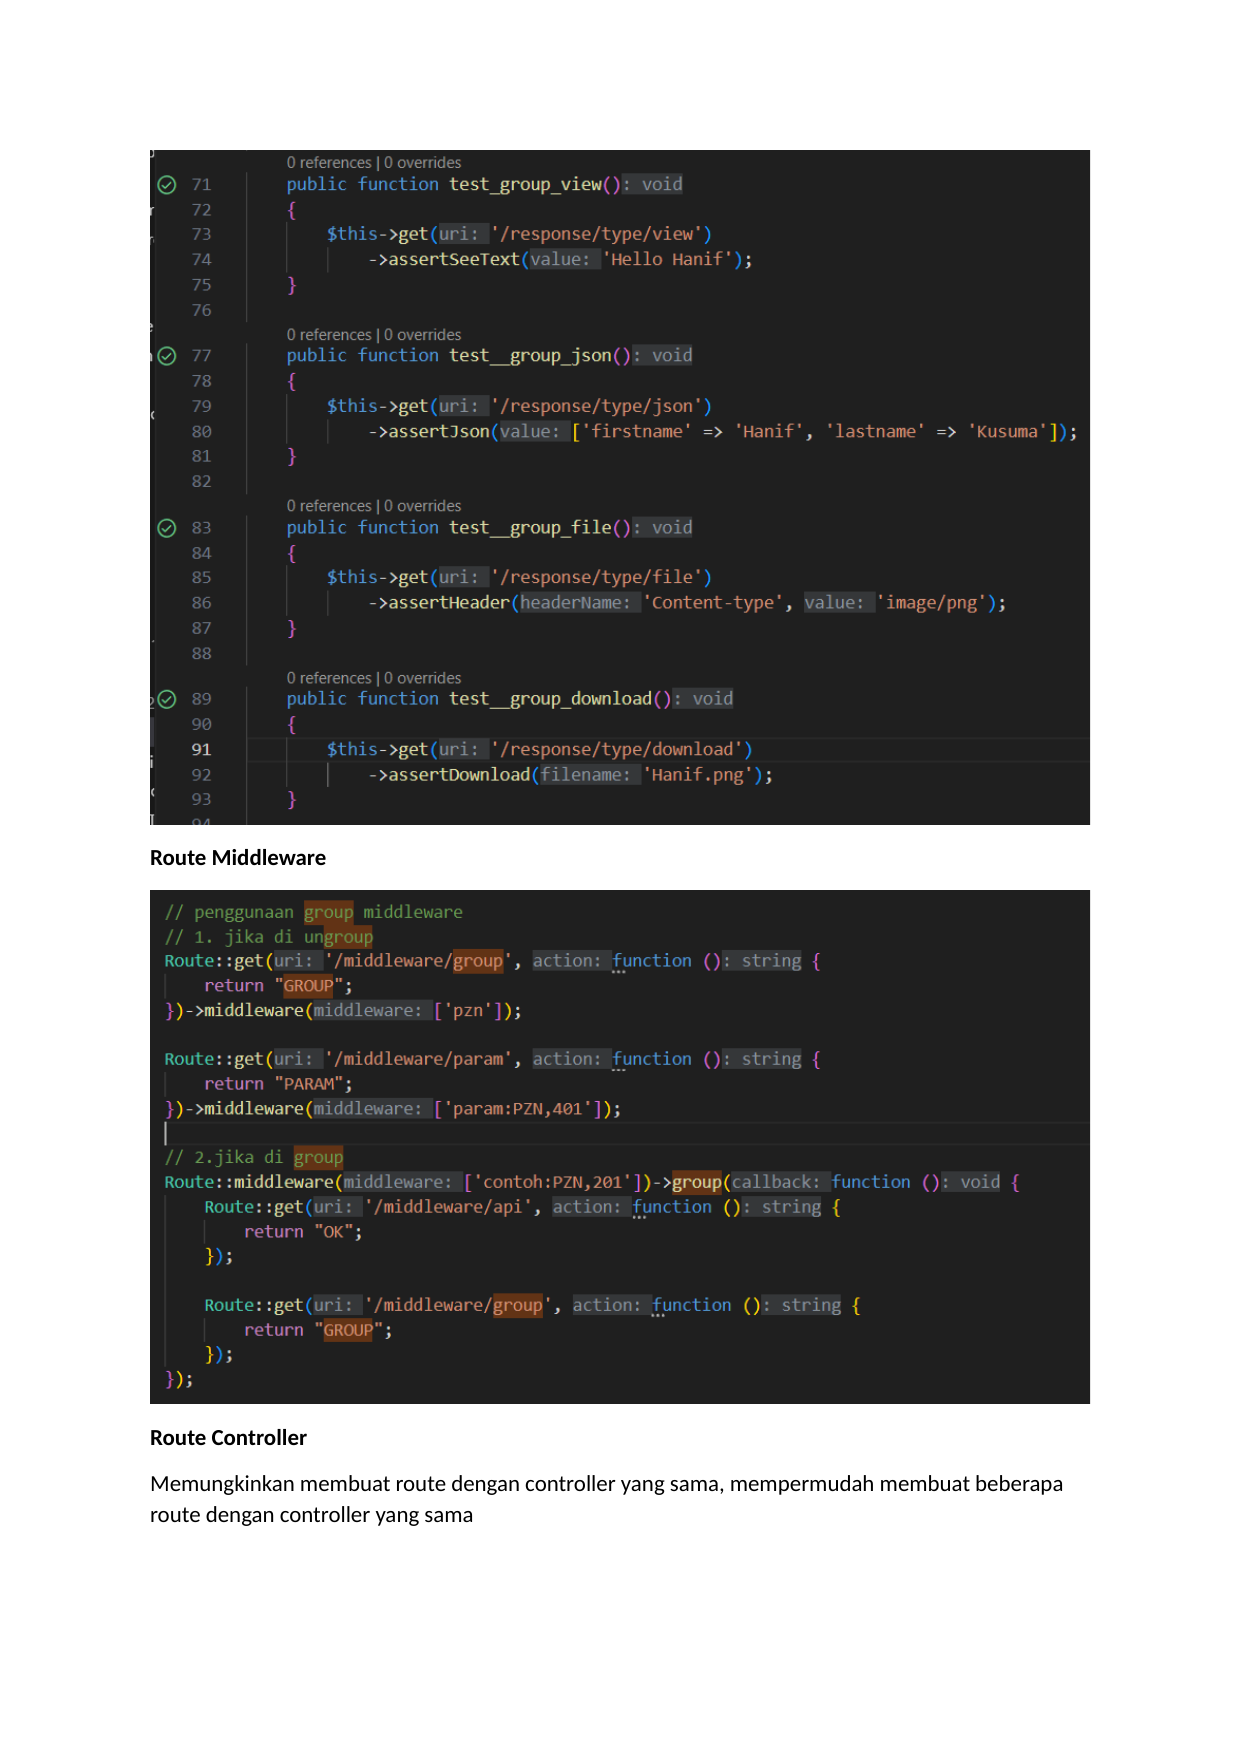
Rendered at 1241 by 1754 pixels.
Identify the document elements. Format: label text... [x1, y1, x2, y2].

picture [150, 150, 1091, 825]
picture [150, 890, 1091, 1404]
text Route Middleware [150, 843, 1090, 871]
text Route Controller [150, 1423, 1090, 1451]
text Memungkinkan membuat route dengan controller yang sama, mempermudah membuat beberapa route dengan controller yang sama [150, 1469, 1090, 1528]
